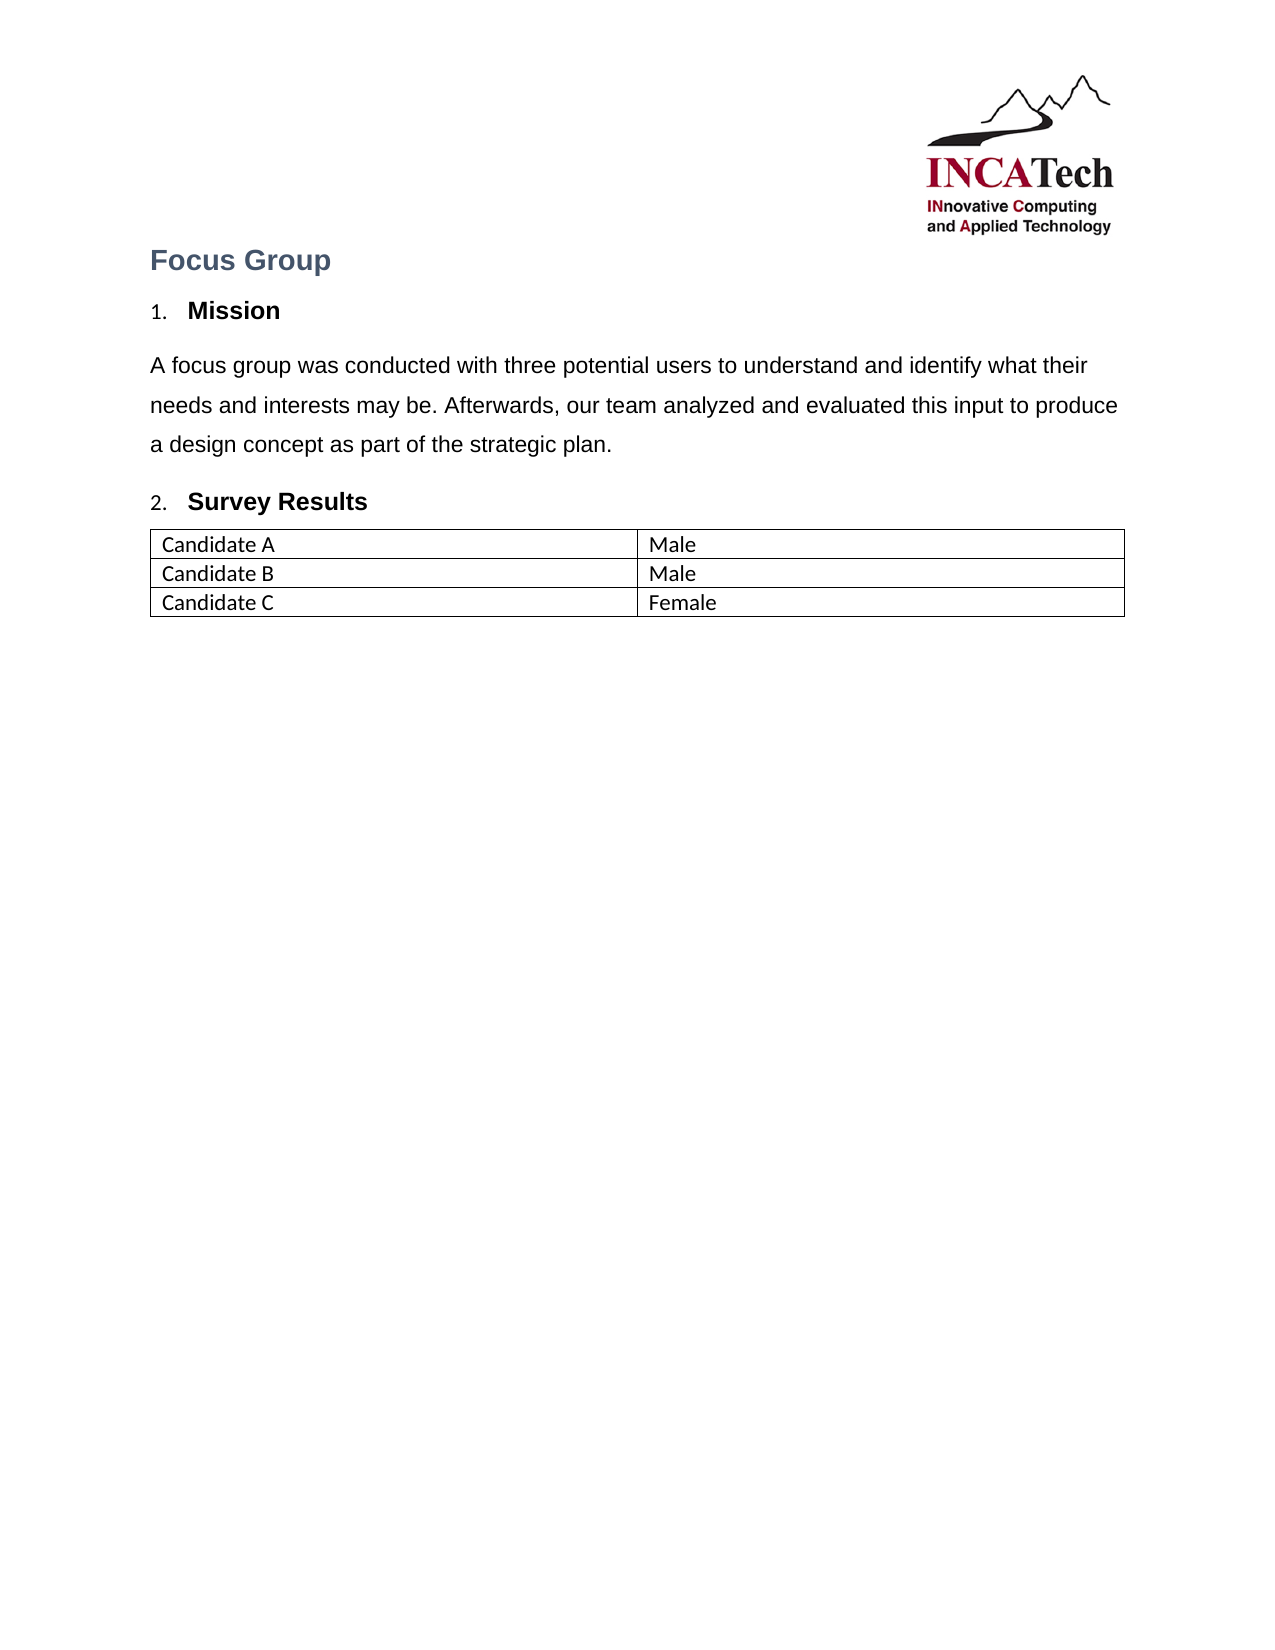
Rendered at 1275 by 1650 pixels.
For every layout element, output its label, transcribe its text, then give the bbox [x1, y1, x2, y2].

text A focus group was conducted with three potential users to understand and identify what their needs and interests may be. Afterwards, our team analyzed and evaluated this input to produce a design concept as part of the strategic plan. [150, 352, 1125, 457]
table_header Male [638, 530, 1124, 558]
table_cell Candidate B [151, 559, 637, 587]
table_cell Male [638, 559, 1124, 587]
text Focus Group [150, 243, 1125, 277]
picture [912, 75, 1125, 243]
subtitle Survey Results [150, 487, 1125, 516]
table_cell Female [638, 588, 1124, 616]
table_cell Candidate C [151, 588, 637, 616]
subtitle Mission [150, 296, 1125, 325]
table_header Candidate A [151, 530, 637, 558]
